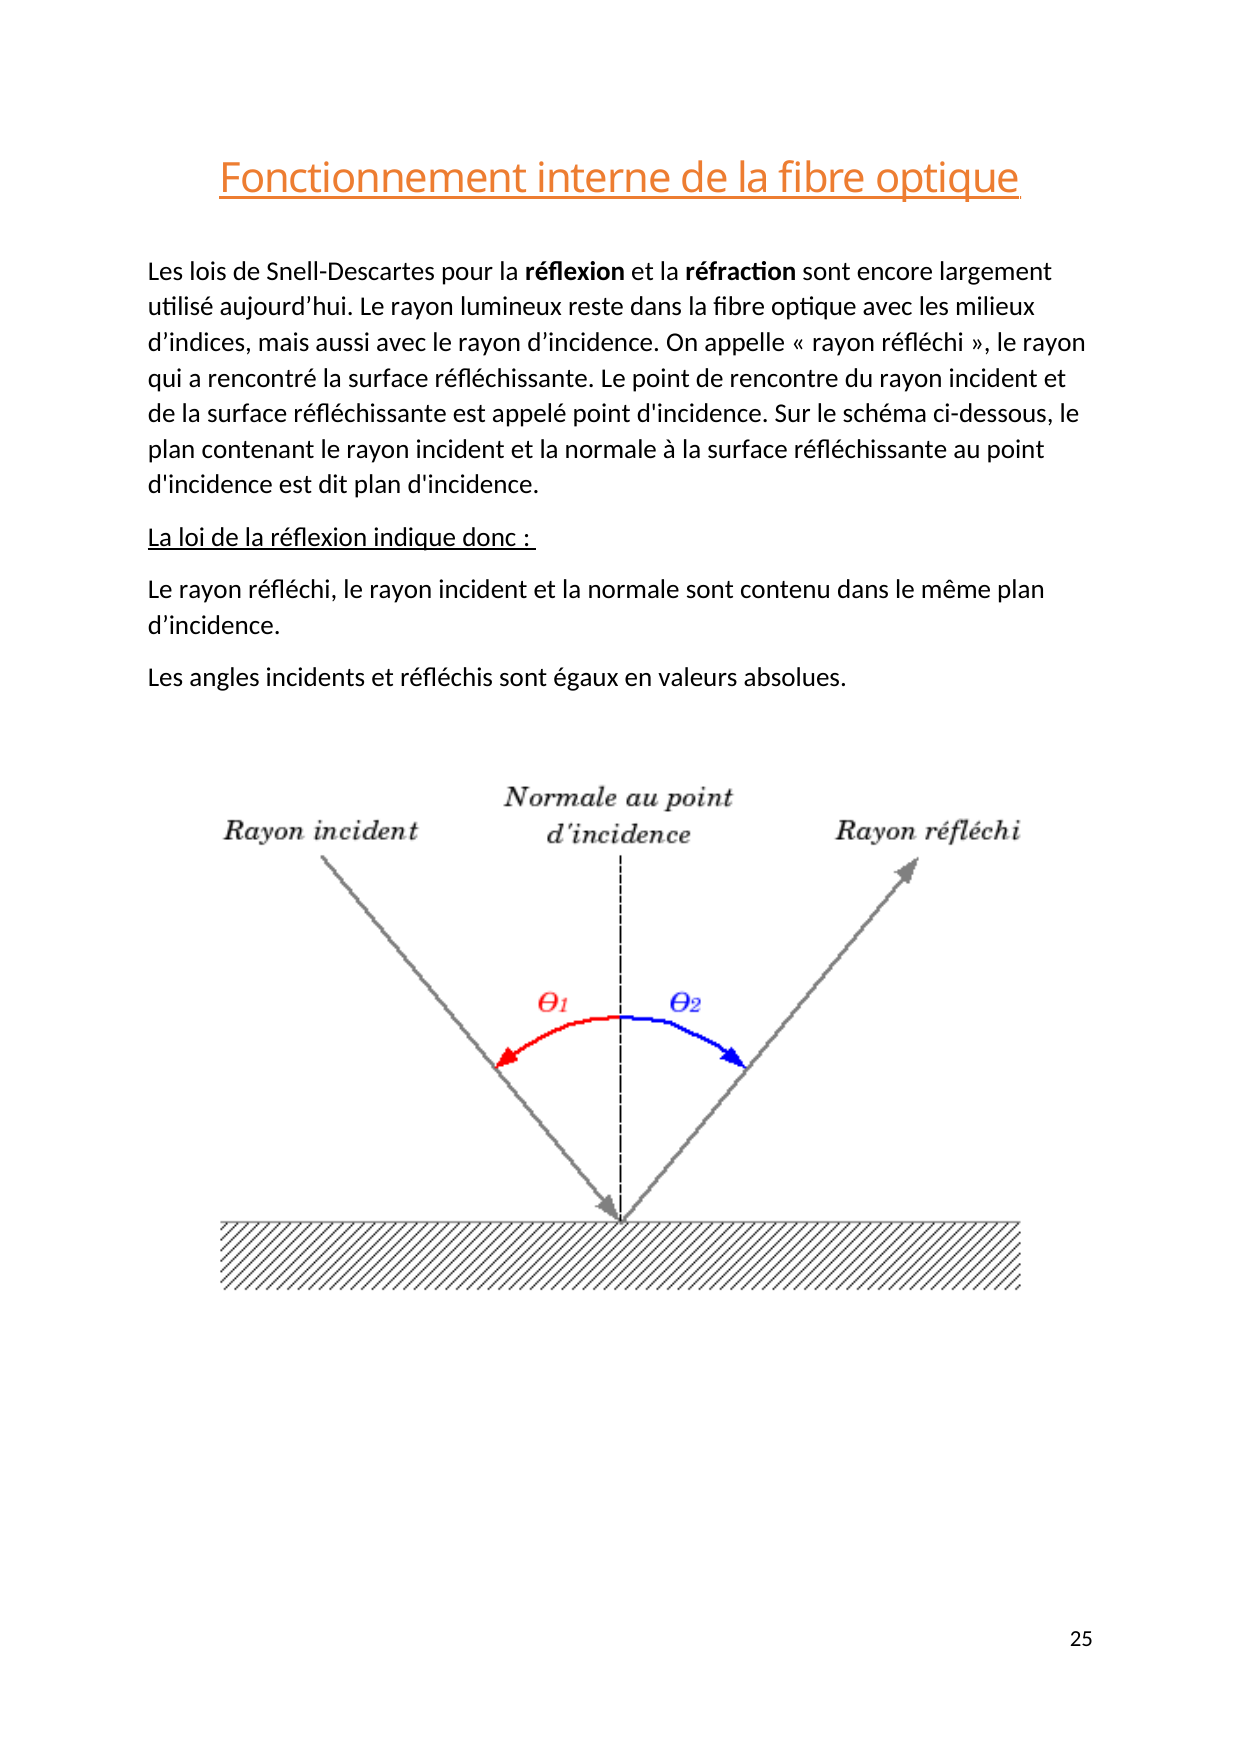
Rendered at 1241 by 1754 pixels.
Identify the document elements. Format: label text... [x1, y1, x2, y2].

title Fonctionnement interne de la fibre optique [148, 148, 1093, 204]
text La loi de la réflexion indique donc : [148, 520, 1093, 553]
picture [205, 766, 1035, 1306]
text Les angles incidents et réfléchis sont égaux en valeurs absolues. [148, 660, 1093, 693]
text Les lois de Snell-Descartes pour la réflexion et la réfraction sont encore largement utilisé aujourd’hui. Le rayon lumineux reste dans la fibre optique avec les milieux d’indices, mais aussi avec le rayon d’incidence. On appelle « rayon réfléchi », le rayon qui a rencontré la surface réfléchissante. Le point de rencontre du rayon incident et de la surface réfléchissante est appelé point d'incidence. Sur le schéma ci-dessous, le plan contenant le rayon incident et la normale à la surface réfléchissante au point d'incidence est dit plan d'incidence. [148, 254, 1093, 501]
text Le rayon réfléchi, le rayon incident et la normale sont contenu dans le même plan d’incidence. [148, 572, 1093, 641]
